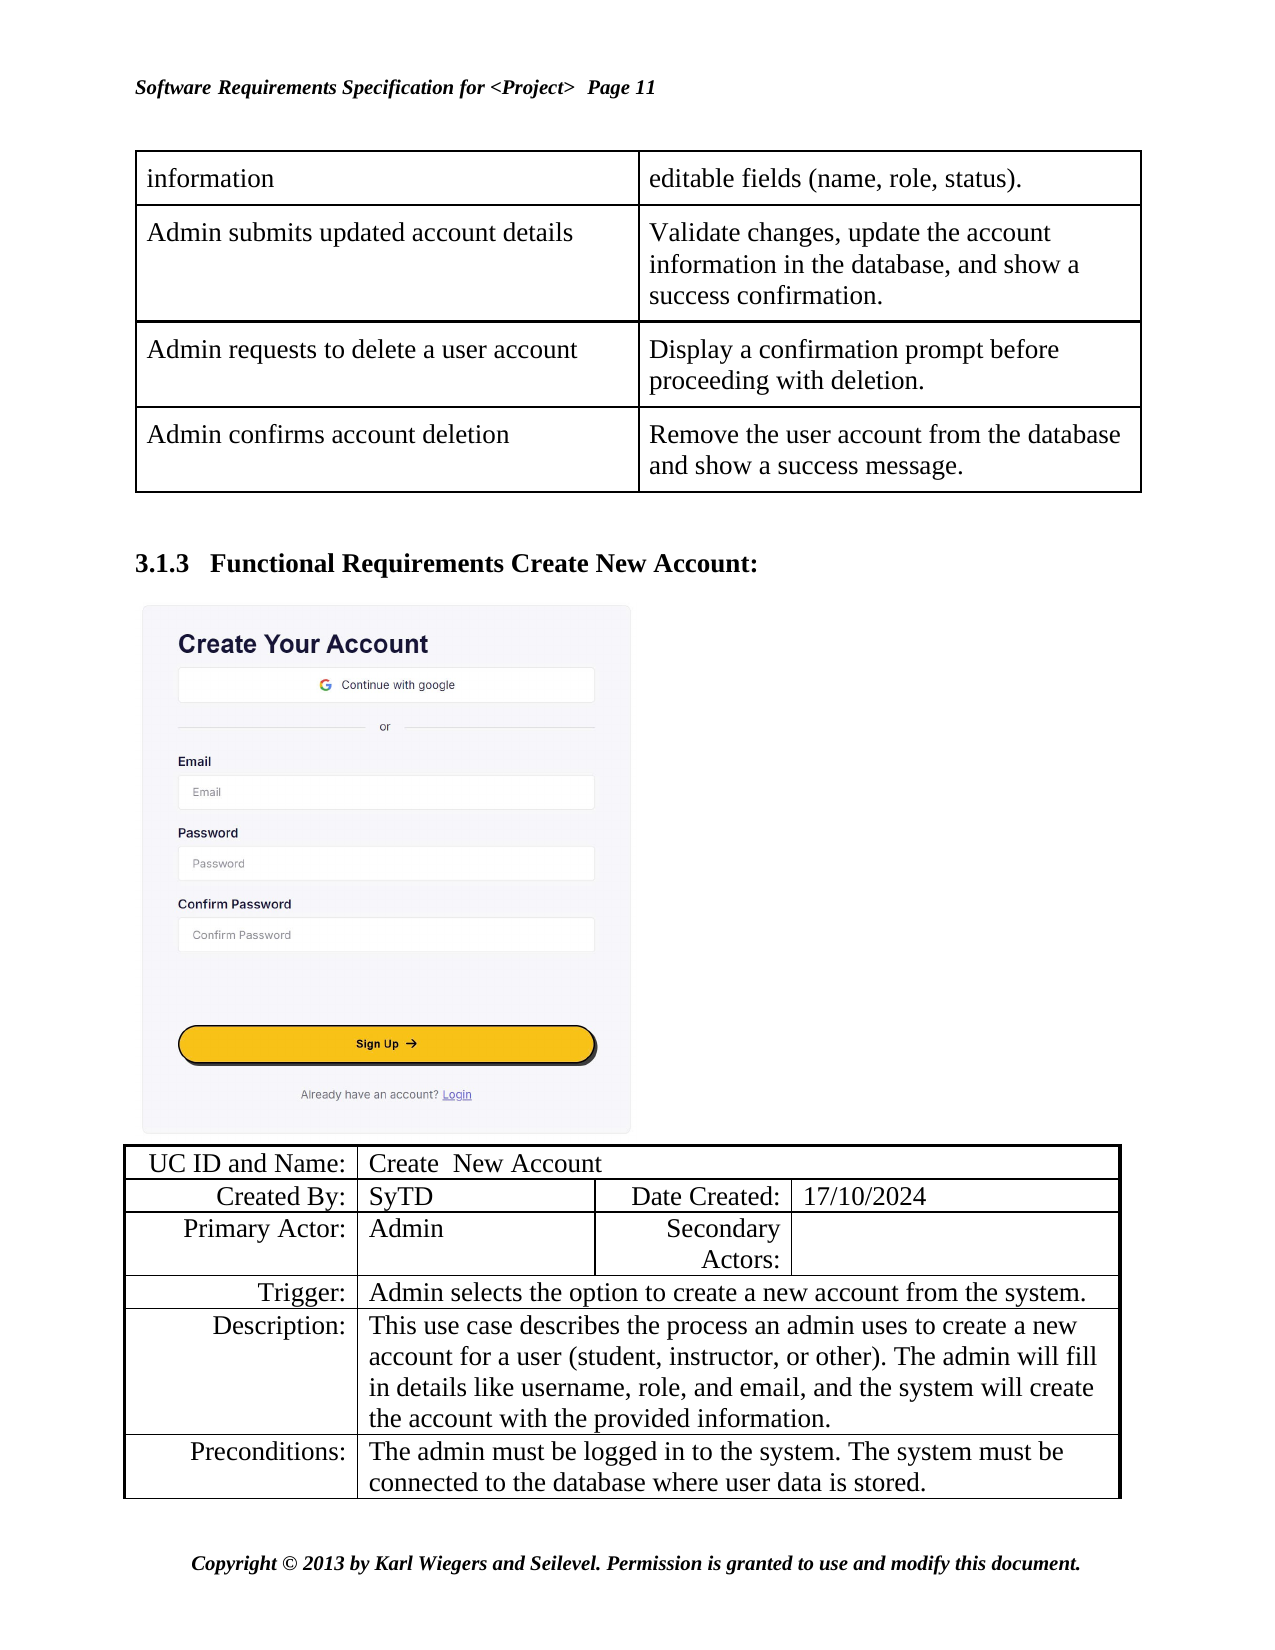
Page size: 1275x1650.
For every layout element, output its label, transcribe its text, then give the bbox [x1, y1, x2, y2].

table_cell This use case describes the process an admin uses to create a new account for a user (student, instructor, or other). The admin will fill in details like username, role, and email, and the system will create the account with the provided information. [358, 1309, 1118, 1434]
table_header UC ID and Name: [126, 1147, 357, 1178]
table_cell SyTD [358, 1180, 594, 1211]
table_cell Admin confirms account deletion [137, 408, 638, 491]
table_cell Created By: [126, 1180, 357, 1211]
table_cell Admin requests to delete a user account [137, 323, 638, 406]
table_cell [137, 152, 638, 204]
picture [135, 602, 637, 1144]
table_cell Description: [126, 1309, 357, 1434]
table_cell The admin must be logged in to the system. The system must be connected to the database where user data is stored. [358, 1435, 1118, 1497]
table_cell Display a confirmation prompt before proceeding with deletion. [640, 323, 1140, 406]
table_cell 17/10/2024 [792, 1180, 1118, 1211]
table_cell Secondary Actors: [596, 1213, 791, 1275]
table_cell Date Created: [596, 1180, 791, 1211]
table_cell [792, 1213, 1118, 1275]
table_cell Admin submits updated account details [137, 206, 638, 320]
table_cell Admin selects the option to create a new account from the system. [358, 1276, 1118, 1307]
table_cell Preconditions: [126, 1435, 357, 1497]
table_cell Validate changes, update the account information in the database, and show a success confirmation. [640, 206, 1140, 320]
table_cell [640, 152, 1140, 204]
table_cell Primary Actor: [126, 1213, 357, 1275]
table_header Create New Account [358, 1147, 1118, 1178]
table_cell Trigger: [126, 1276, 357, 1307]
subtitle Functional Requirements Create New Account: [135, 547, 1140, 578]
table_cell Remove the user account from the database and show a success message. [640, 408, 1140, 491]
table_cell Admin [358, 1213, 594, 1275]
